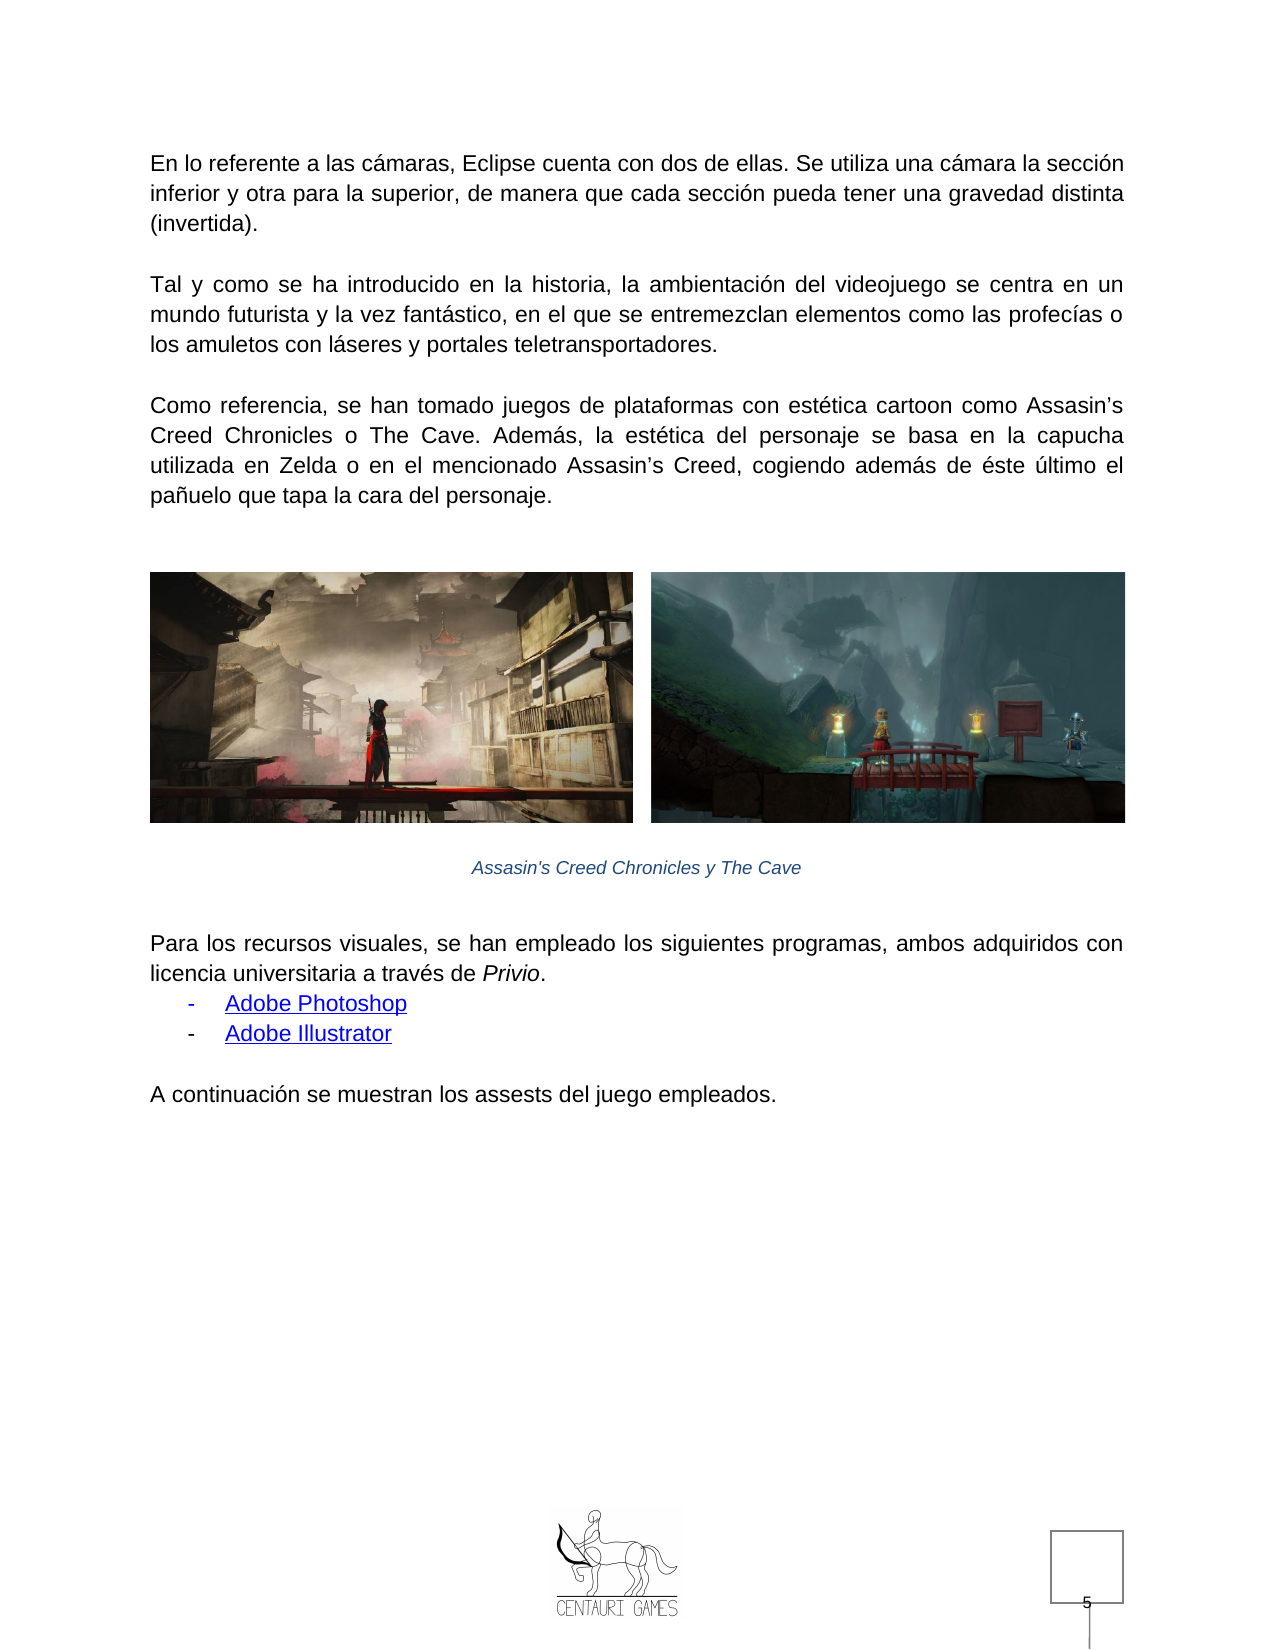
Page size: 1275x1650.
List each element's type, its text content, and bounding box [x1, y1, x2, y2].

text Para los recursos visuales, se han empleado los siguientes programas, ambos adquiridos con licencia universitaria a través de Privio. [150, 929, 1125, 986]
list Adobe Photoshop [187, 990, 1125, 1016]
list Adobe Illustrator [187, 1020, 1125, 1046]
text Assasin's Creed Chronicles y The Cave [150, 857, 1125, 878]
text A continuación se muestran los assests del juego empleados. [150, 1081, 1125, 1107]
text Tal y como se ha introducido en la historia, la ambientación del videojuego se centra en un mundo futurista y la vez fantástico, en el que se entremezclan elementos como las profecías o los amuletos con láseres y portales teletransportadores. [150, 271, 1125, 358]
text Como referencia, se han tomado juegos de plataformas con estética cartoon como Assasin’s Creed Chronicles o The Cave. Además, la estética del personaje se basa en la capucha utilizada en Zelda o en el mencionado Assasin’s Creed, cogiendo además de éste último el pañuelo que tapa la cara del personaje. [150, 392, 1125, 509]
picture [549, 1506, 685, 1620]
picture [150, 572, 1125, 823]
text En lo referente a las cámaras, Eclipse cuenta con dos de ellas. Se utiliza una cámara la sección inferior y otra para la superior, de manera que cada sección pueda tener una gravedad distinta (invertida). [150, 150, 1125, 237]
